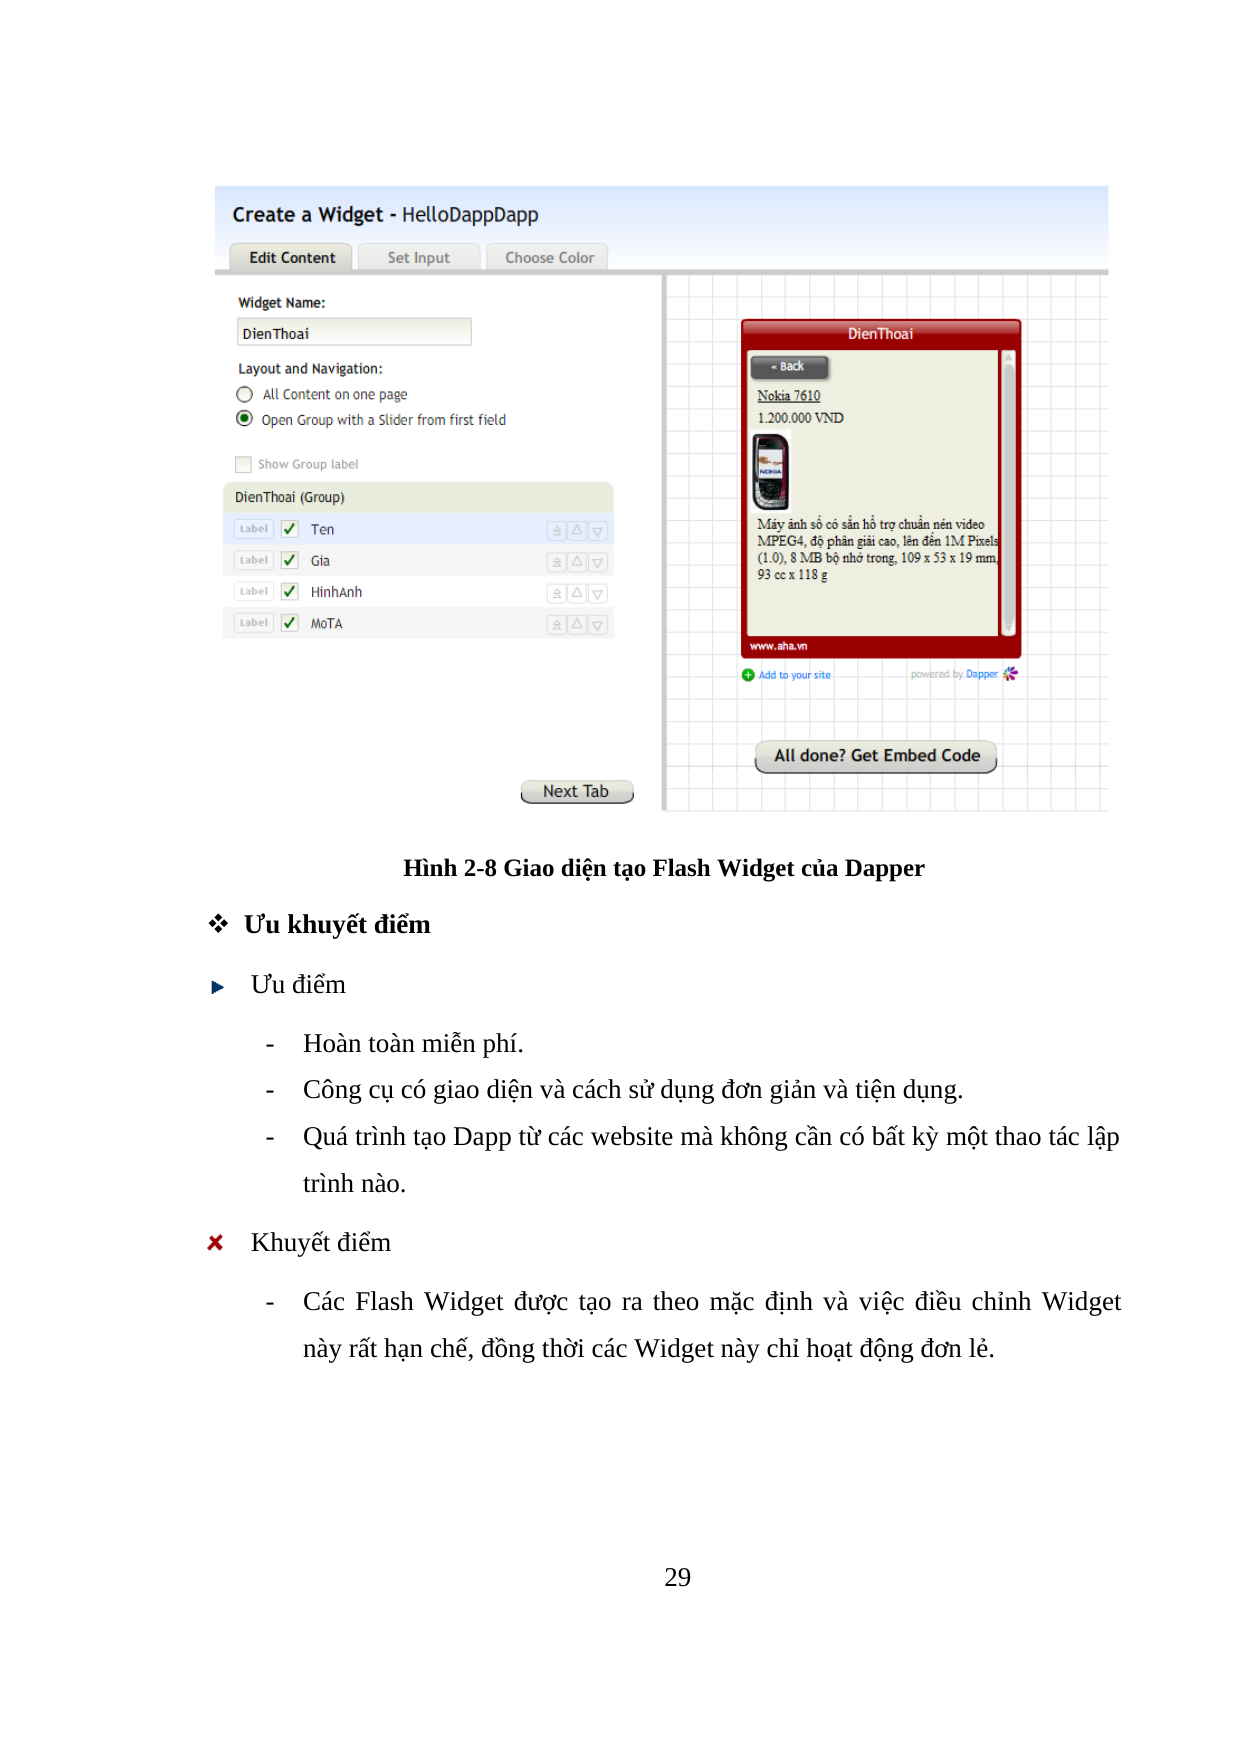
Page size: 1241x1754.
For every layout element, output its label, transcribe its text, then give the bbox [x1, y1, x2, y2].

text Công cụ có giao diện và cách sử dụng đơn giản và tiện dụng. [265, 1073, 1122, 1105]
picture [207, 1234, 224, 1252]
text Các Flash Widget được tạo ra theo mặc định và việc điều chỉnh Widget này rất hạn chế, đồng thời các Widget này chỉ hoạt động đơn lẻ. [265, 1285, 1122, 1363]
text Quá trình tạo Dapp từ các website mà không cần có bất kỳ một thao tác lập trình nào. [265, 1120, 1122, 1198]
text Hoàn toàn miễn phí. [265, 1027, 1122, 1058]
text Khuyết điểm [206, 1226, 1122, 1257]
picture [207, 976, 224, 994]
text Ưu khuyết điểm [206, 908, 1122, 939]
picture [206, 177, 1122, 825]
text Ưu điểm [206, 968, 1122, 999]
